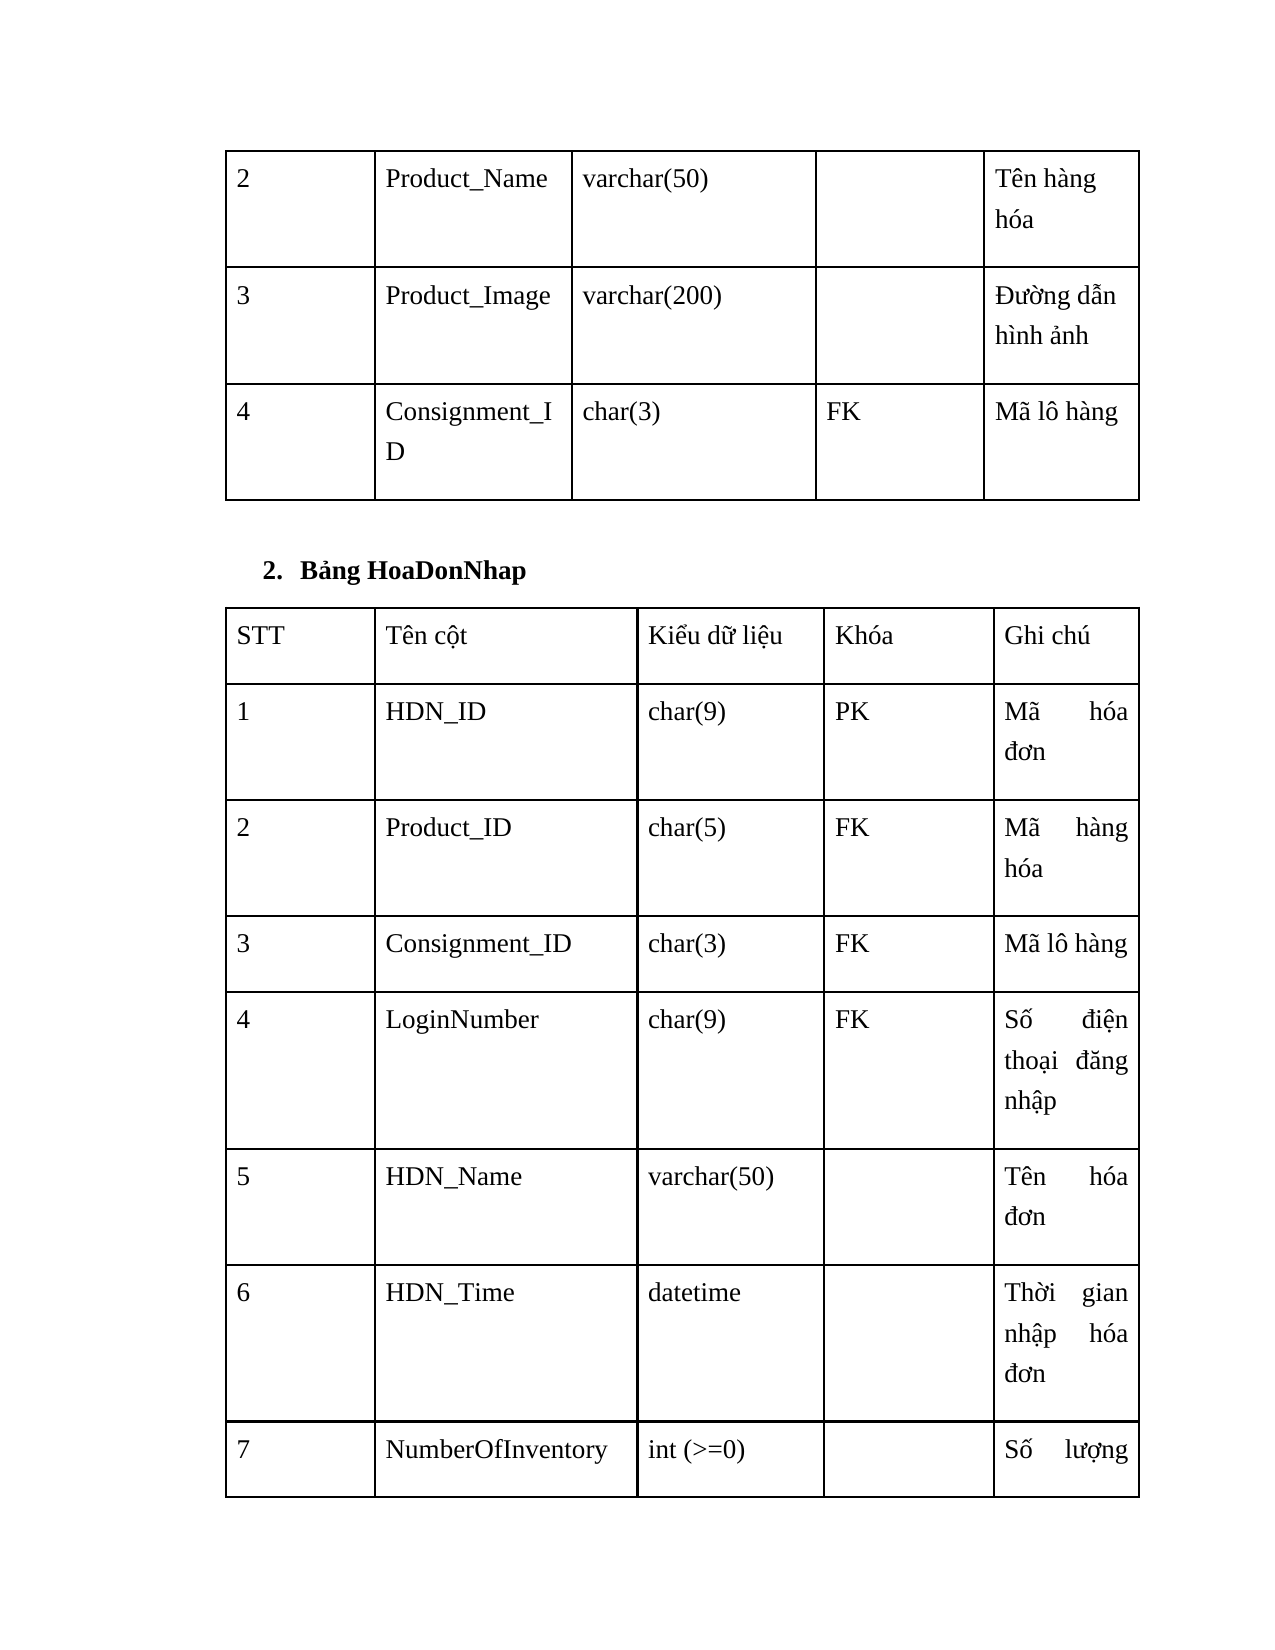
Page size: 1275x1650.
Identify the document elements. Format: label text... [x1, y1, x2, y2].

table_cell 6 [227, 1266, 374, 1420]
table_cell Consignment_ID [376, 385, 571, 499]
table_cell char(5) [639, 801, 823, 915]
table_cell Mã hàng hóa [995, 801, 1138, 915]
table_cell FK [825, 993, 993, 1147]
table_cell Đường dẫn hình ảnh [985, 268, 1138, 382]
table_cell Product_Name [376, 152, 571, 266]
table_cell 3 [227, 917, 374, 991]
table_cell NumberOfInventory [376, 1423, 636, 1496]
table_cell Mã lô hàng [985, 385, 1138, 499]
table_cell FK [825, 801, 993, 915]
table_cell Số điện thoại đăng nhập [995, 993, 1138, 1147]
table_cell HDN_Time [376, 1266, 636, 1420]
table_cell datetime [639, 1266, 823, 1420]
table_cell 2 [227, 801, 374, 915]
table_cell HDN_Name [376, 1150, 636, 1264]
table_cell [817, 152, 983, 266]
table_cell 7 [227, 1423, 374, 1496]
table_header Ghi chú [995, 609, 1138, 682]
table_cell varchar(200) [573, 268, 815, 382]
table_header Tên cột [376, 609, 636, 682]
table_cell Consignment_ID [376, 917, 636, 991]
table_cell Product_ID [376, 801, 636, 915]
table_header STT [227, 609, 374, 682]
table_cell FK [817, 385, 983, 499]
table_cell Số lượng tồn kho [995, 1423, 1138, 1496]
table_cell char(3) [639, 917, 823, 991]
table_cell 4 [227, 385, 374, 499]
table_cell varchar(50) [573, 152, 815, 266]
table_cell Thời gian nhập hóa đơn [995, 1266, 1138, 1420]
table_cell 1 [227, 685, 374, 799]
table_cell 4 [227, 993, 374, 1147]
table_cell char(3) [573, 385, 815, 499]
table_cell Mã hóa đơn [995, 685, 1138, 799]
table_cell 5 [227, 1150, 374, 1264]
table_header Kiểu dữ liệu [639, 609, 823, 682]
table_cell HDN_ID [376, 685, 636, 799]
table_cell 2 [227, 152, 374, 266]
table_cell [817, 268, 983, 382]
table_cell LoginNumber [376, 993, 636, 1147]
table_cell 3 [227, 268, 374, 382]
list Bảng HoaDonNhap [262, 554, 1125, 585]
table_cell Tên hàng hóa [985, 152, 1138, 266]
table_cell char(9) [639, 685, 823, 799]
table_cell Product_Image [376, 268, 571, 382]
table_cell [825, 1150, 993, 1264]
table_cell FK [825, 917, 993, 991]
table_cell [825, 1266, 993, 1420]
table_cell Tên hóa đơn [995, 1150, 1138, 1264]
table_cell PK [825, 685, 993, 799]
table_cell varchar(50) [639, 1150, 823, 1264]
table_cell Mã lô hàng [995, 917, 1138, 991]
table_cell char(9) [639, 993, 823, 1147]
table_cell [825, 1423, 993, 1496]
table_cell int (>=0) [639, 1423, 823, 1496]
table_header Khóa [825, 609, 993, 682]
